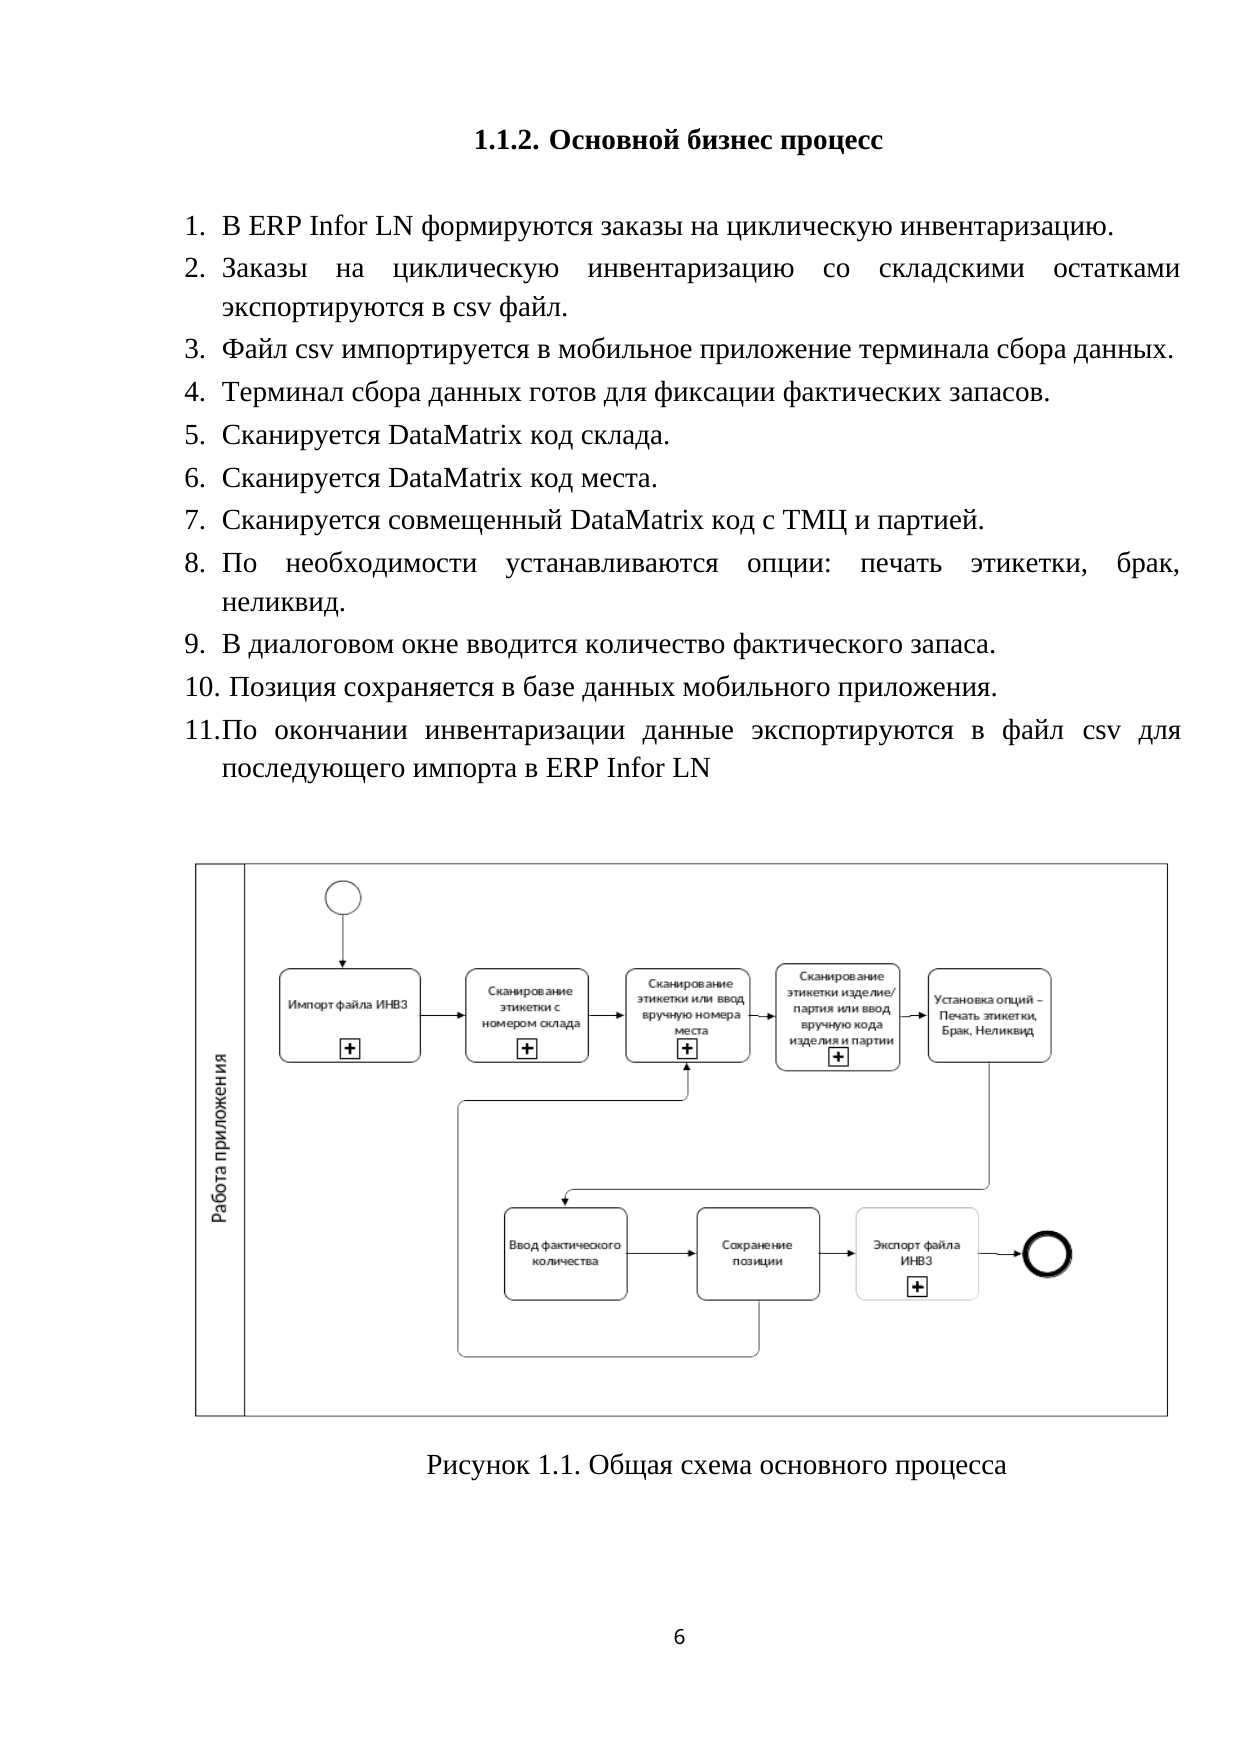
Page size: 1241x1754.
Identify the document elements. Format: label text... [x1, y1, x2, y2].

list Файл csv импортируется в мобильное приложение терминала сбора данных. [184, 332, 1181, 365]
list В диалоговом окне вводится количество фактического запаса. [184, 626, 1181, 660]
list Сканируется DataMatrix код места. [184, 460, 1181, 493]
list Основной бизнес процесс [176, 122, 1181, 156]
list Позиция сохраняется в базе данных мобильного приложения. [184, 669, 1181, 703]
text Рисунок 1.1. Общая схема основного процесса [252, 1447, 1181, 1481]
list Сканируется DataMatrix код склада. [184, 417, 1181, 451]
list Сканируется совмещенный DataMatrix код с ТМЦ и партией. [184, 502, 1181, 536]
list Терминал сбора данных готов для фиксации фактических запасов. [184, 374, 1181, 408]
list По необходимости устанавливаются опции: печать этикетки, брак, неликвид. [184, 545, 1181, 617]
list По окончании инвентаризации данные экспортируются в файл csv для последующего импорта в ERP Infor LN [184, 712, 1181, 784]
list Заказы на циклическую инвентаризацию со складскими остатками экспортируются в csv файл. [184, 250, 1181, 322]
list В ERP Infor LN формируются заказы на циклическую инвентаризацию. [184, 208, 1181, 241]
